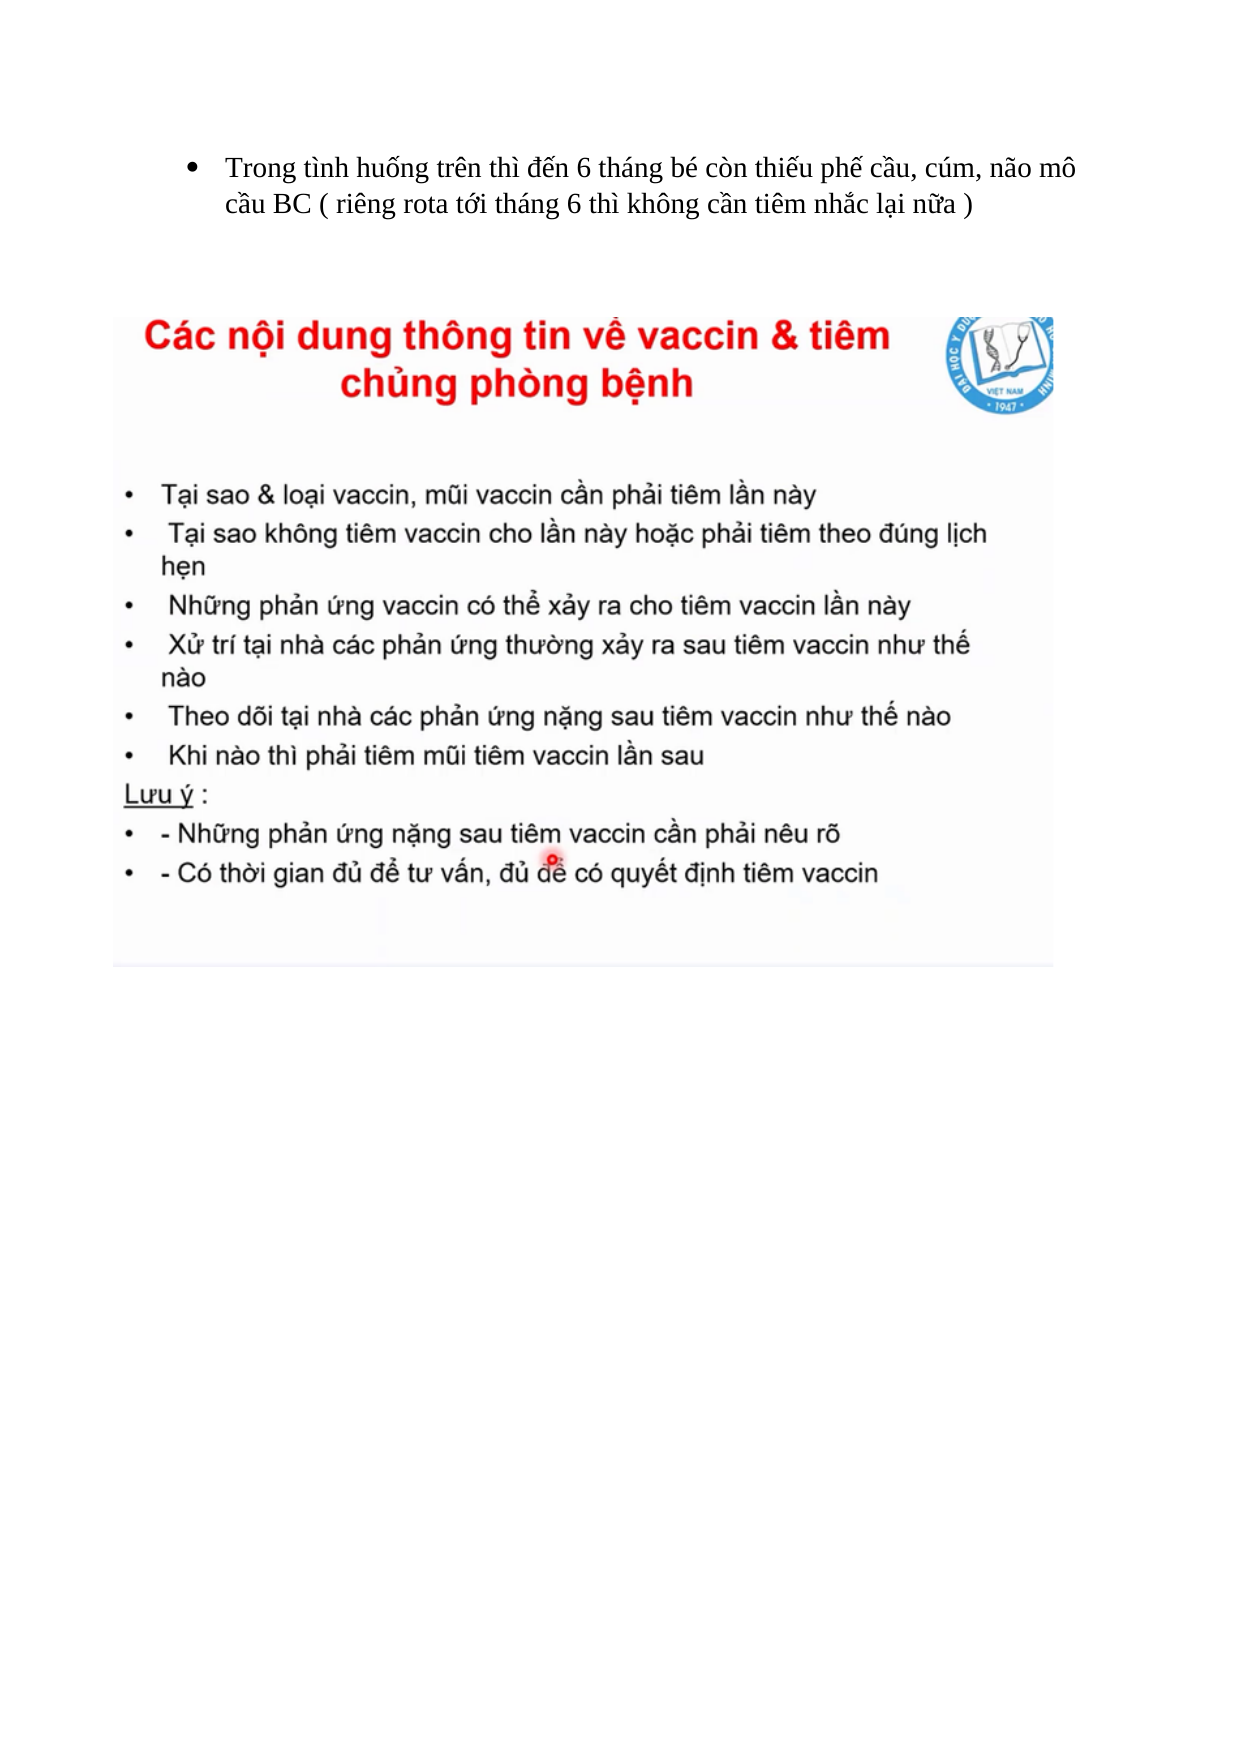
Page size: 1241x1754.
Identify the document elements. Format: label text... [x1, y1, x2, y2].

picture [113, 317, 1054, 967]
list Trong tình huống trên thì đến 6 tháng bé còn thiếu phế cầu, cúm, não mô cầu BC ( riêng rota tới tháng 6 thì không cần tiêm nhắc lại nữa ) [187, 150, 1090, 220]
